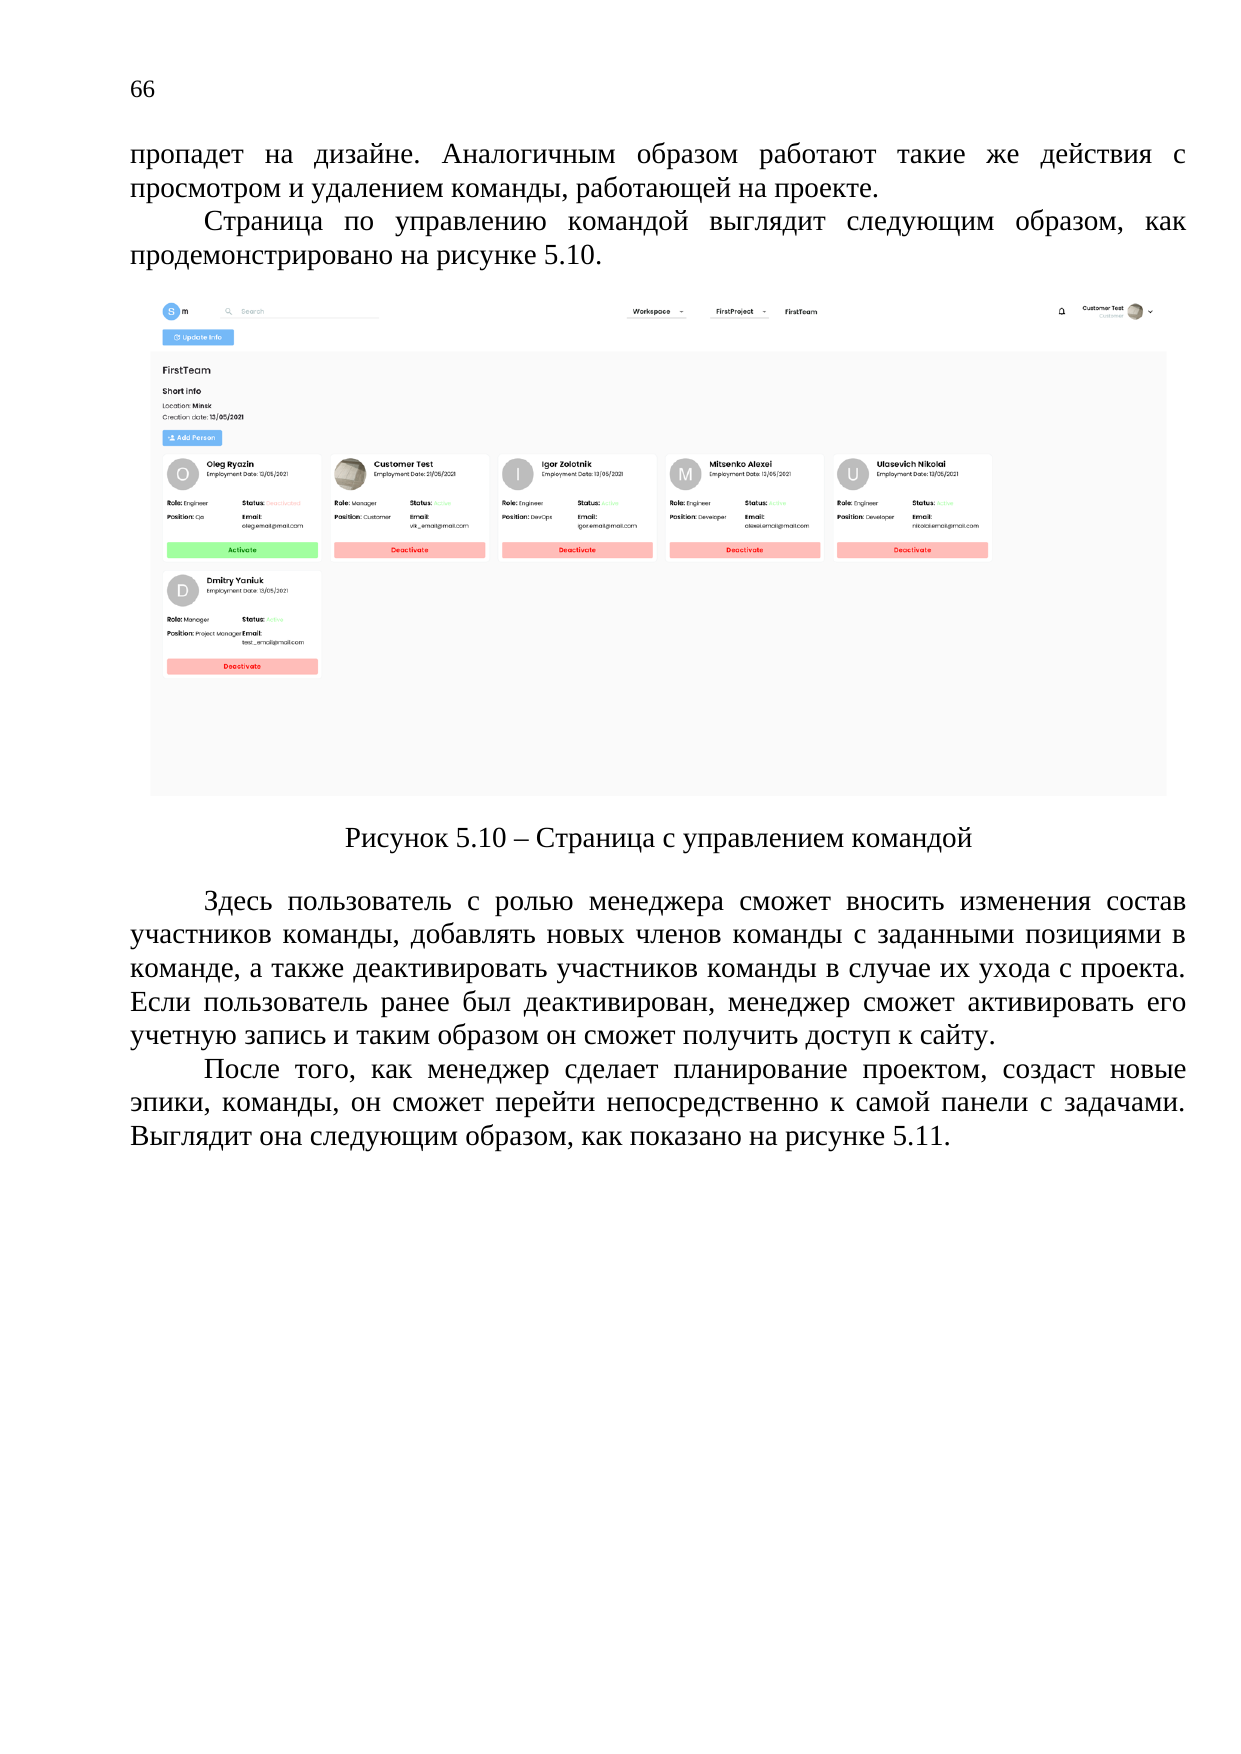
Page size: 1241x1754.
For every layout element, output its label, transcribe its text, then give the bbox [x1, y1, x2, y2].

picture [150, 299, 1167, 796]
text Здесь пользователь с ролью менеджера сможет вносить изменения состав участников команды, добавлять новых членов команды с заданными позициями в команде, а также деактивировать участников команды в случае их ухода с проекта. Если пользователь ранее был деактивирован, менеджер сможет активировать его учетную запись и таким образом он сможет получить доступ к сайту. [130, 883, 1187, 1051]
text Рисунок 5.10 – Страница с управлением командой [130, 820, 1187, 854]
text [130, 136, 1187, 203]
text Страница по управлению командой выглядит следующим образом, как продемонстрировано на рисунке 5.10. [130, 203, 1187, 270]
text После того, как менеджер сделает планирование проектом, создаст новые эпики, команды, он сможет перейти непосредственно к самой панели с задачами. Выглядит она следующим образом, как показано на рисунке 5.11. [130, 1051, 1187, 1151]
